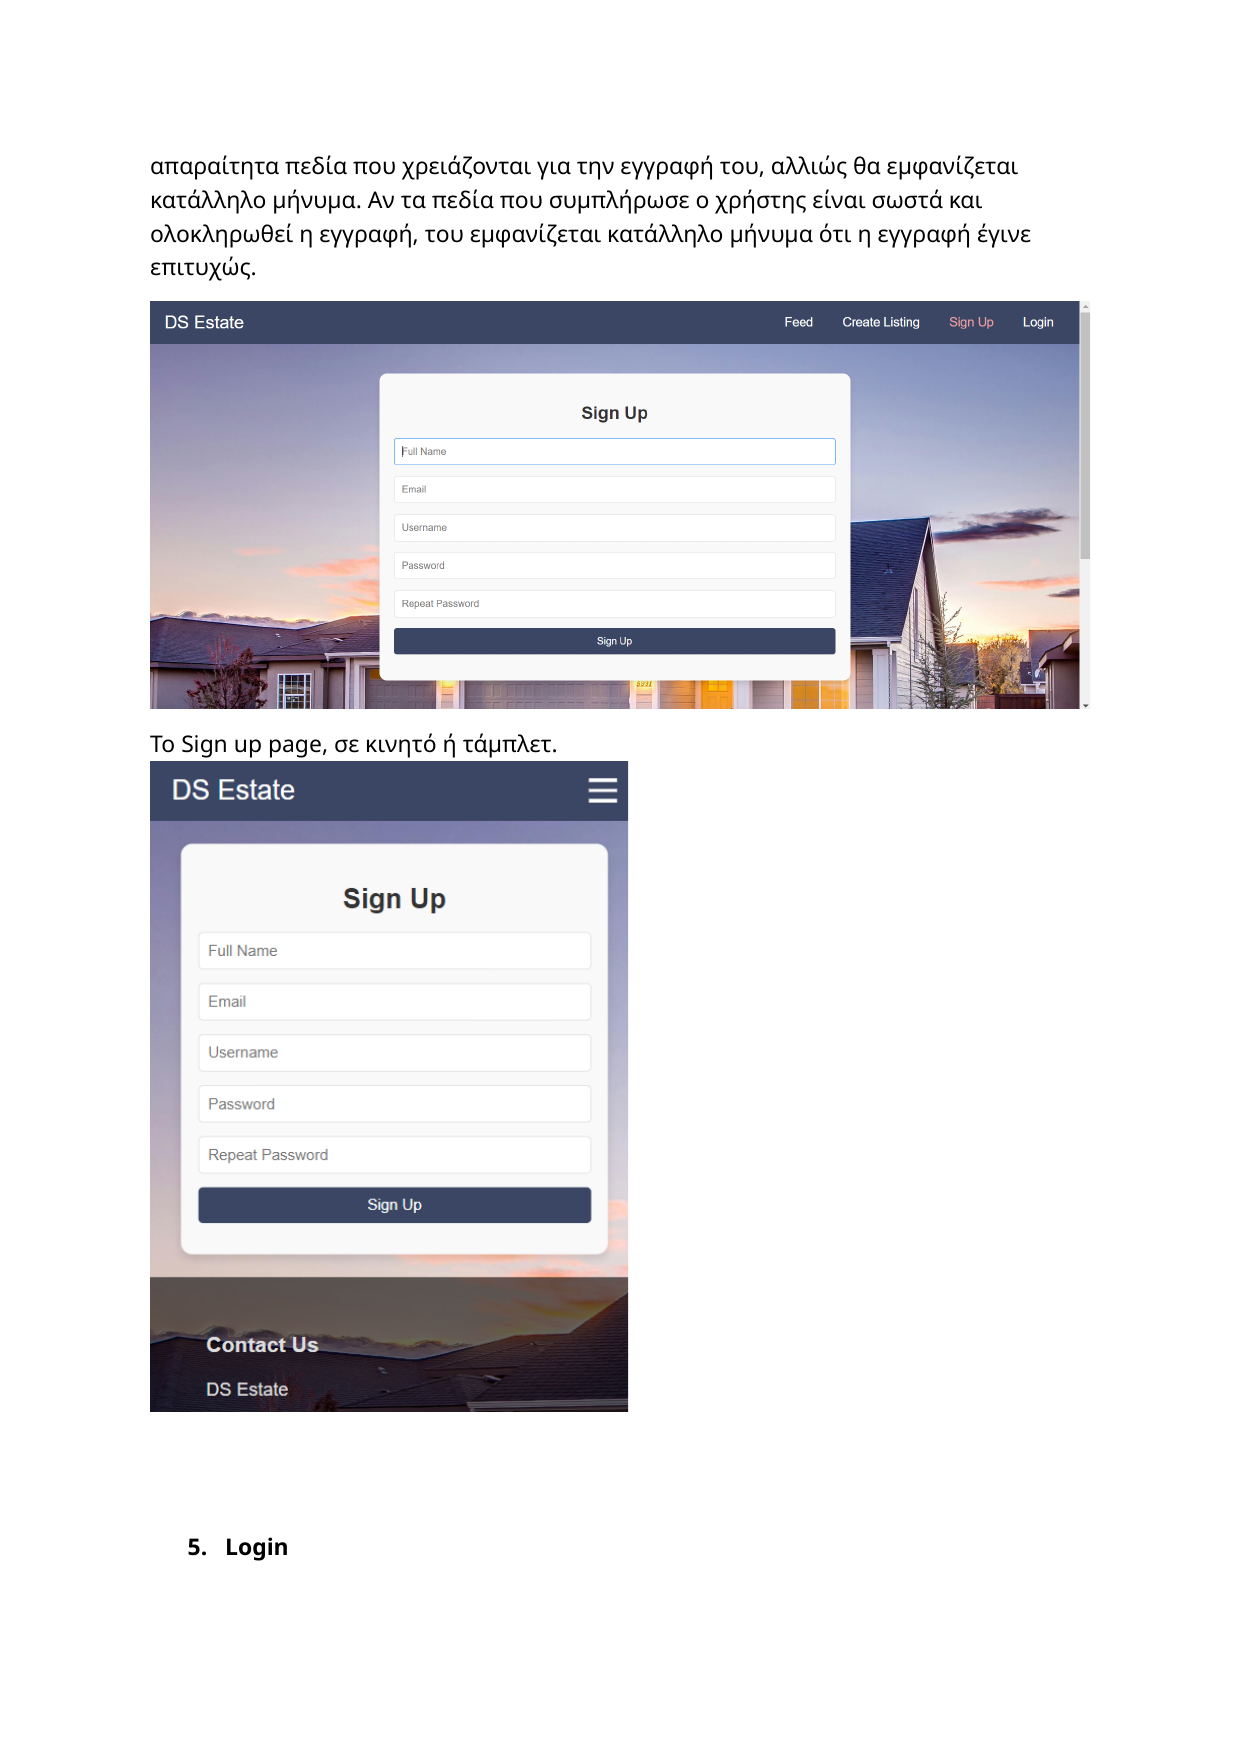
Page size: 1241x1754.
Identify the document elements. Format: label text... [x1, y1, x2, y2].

picture [150, 301, 1091, 709]
list Login [187, 1531, 1090, 1562]
picture [150, 761, 629, 1412]
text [150, 150, 1090, 282]
